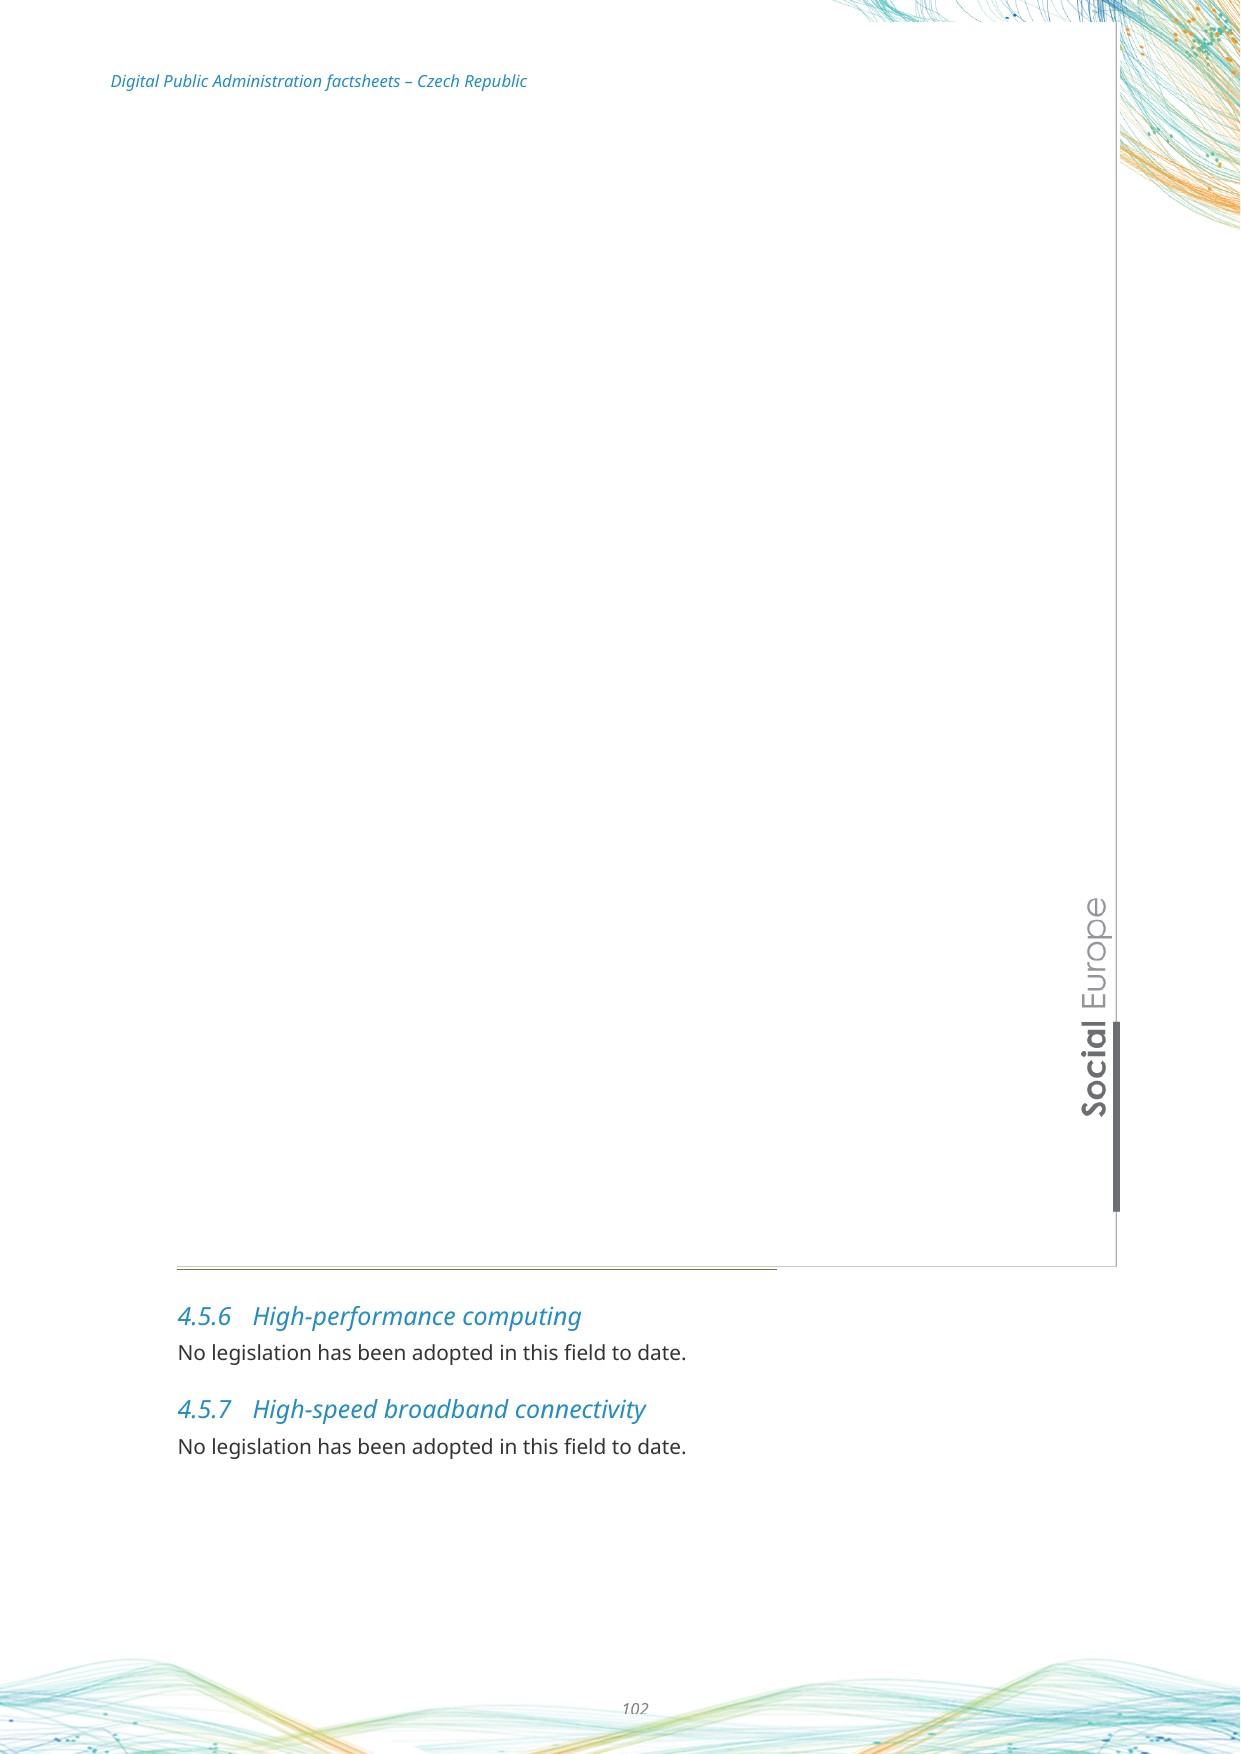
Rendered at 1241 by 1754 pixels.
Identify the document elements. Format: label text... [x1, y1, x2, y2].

text No legislation has been adopted in this field to date. [177, 1338, 1092, 1367]
picture [177, 0, 1241, 1267]
subtitle High-performance computing [177, 1298, 1092, 1332]
text No legislation has been adopted in this field to date. [177, 1432, 1092, 1461]
picture [0, 1634, 1241, 1754]
subtitle High-speed broadband connectivity [177, 1392, 1092, 1426]
